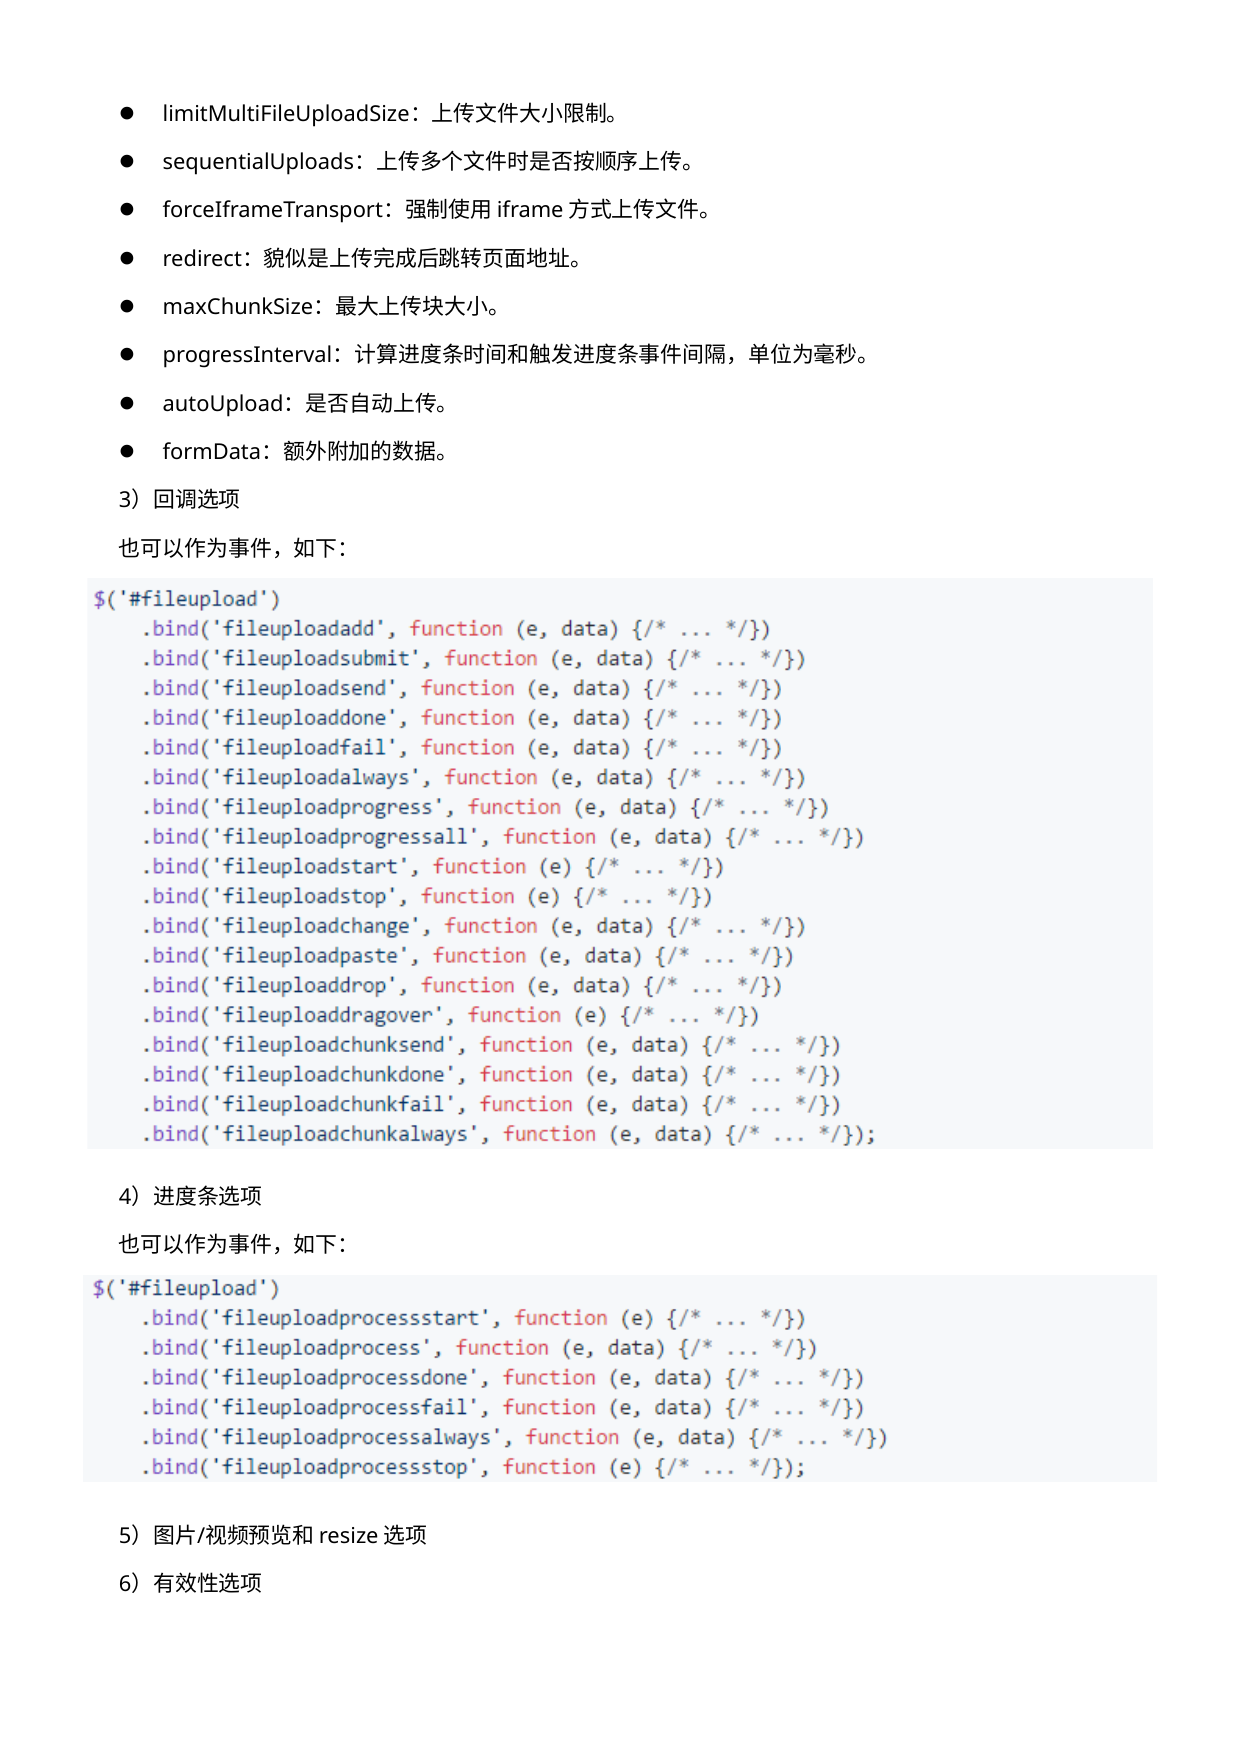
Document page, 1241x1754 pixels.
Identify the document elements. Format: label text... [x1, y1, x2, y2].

list sequentialUploads：上传多个文件时是否按顺序上传。 [119, 143, 1165, 176]
text 也可以作为事件，如下： [75, 1227, 1165, 1259]
list formData：额外附加的数据。 [119, 433, 1165, 466]
list maxChunkSize：最大上传块大小。 [119, 288, 1165, 321]
text 3）回调选项 [75, 482, 1165, 514]
list progressInterval：计算进度条时间和触发进度条事件间隔，单位为毫秒。 [119, 337, 1165, 369]
list forceIframeTransport：强制使用iframe方式上传文件。 [119, 192, 1165, 224]
list redirect：貌似是上传完成后跳转页面地址。 [119, 240, 1165, 273]
text 也可以作为事件，如下： [75, 530, 1165, 563]
text 6）有效性选项 [75, 1566, 1165, 1598]
text 4）进度条选项 [75, 1178, 1165, 1211]
picture [87, 578, 1153, 1149]
list limitMultiFileUploadSize：上传文件大小限制。 [119, 95, 1165, 128]
picture [83, 1275, 1158, 1482]
list autoUpload：是否自动上传。 [119, 385, 1165, 418]
text 5）图片/视频预览和resize选项 [75, 1517, 1165, 1550]
